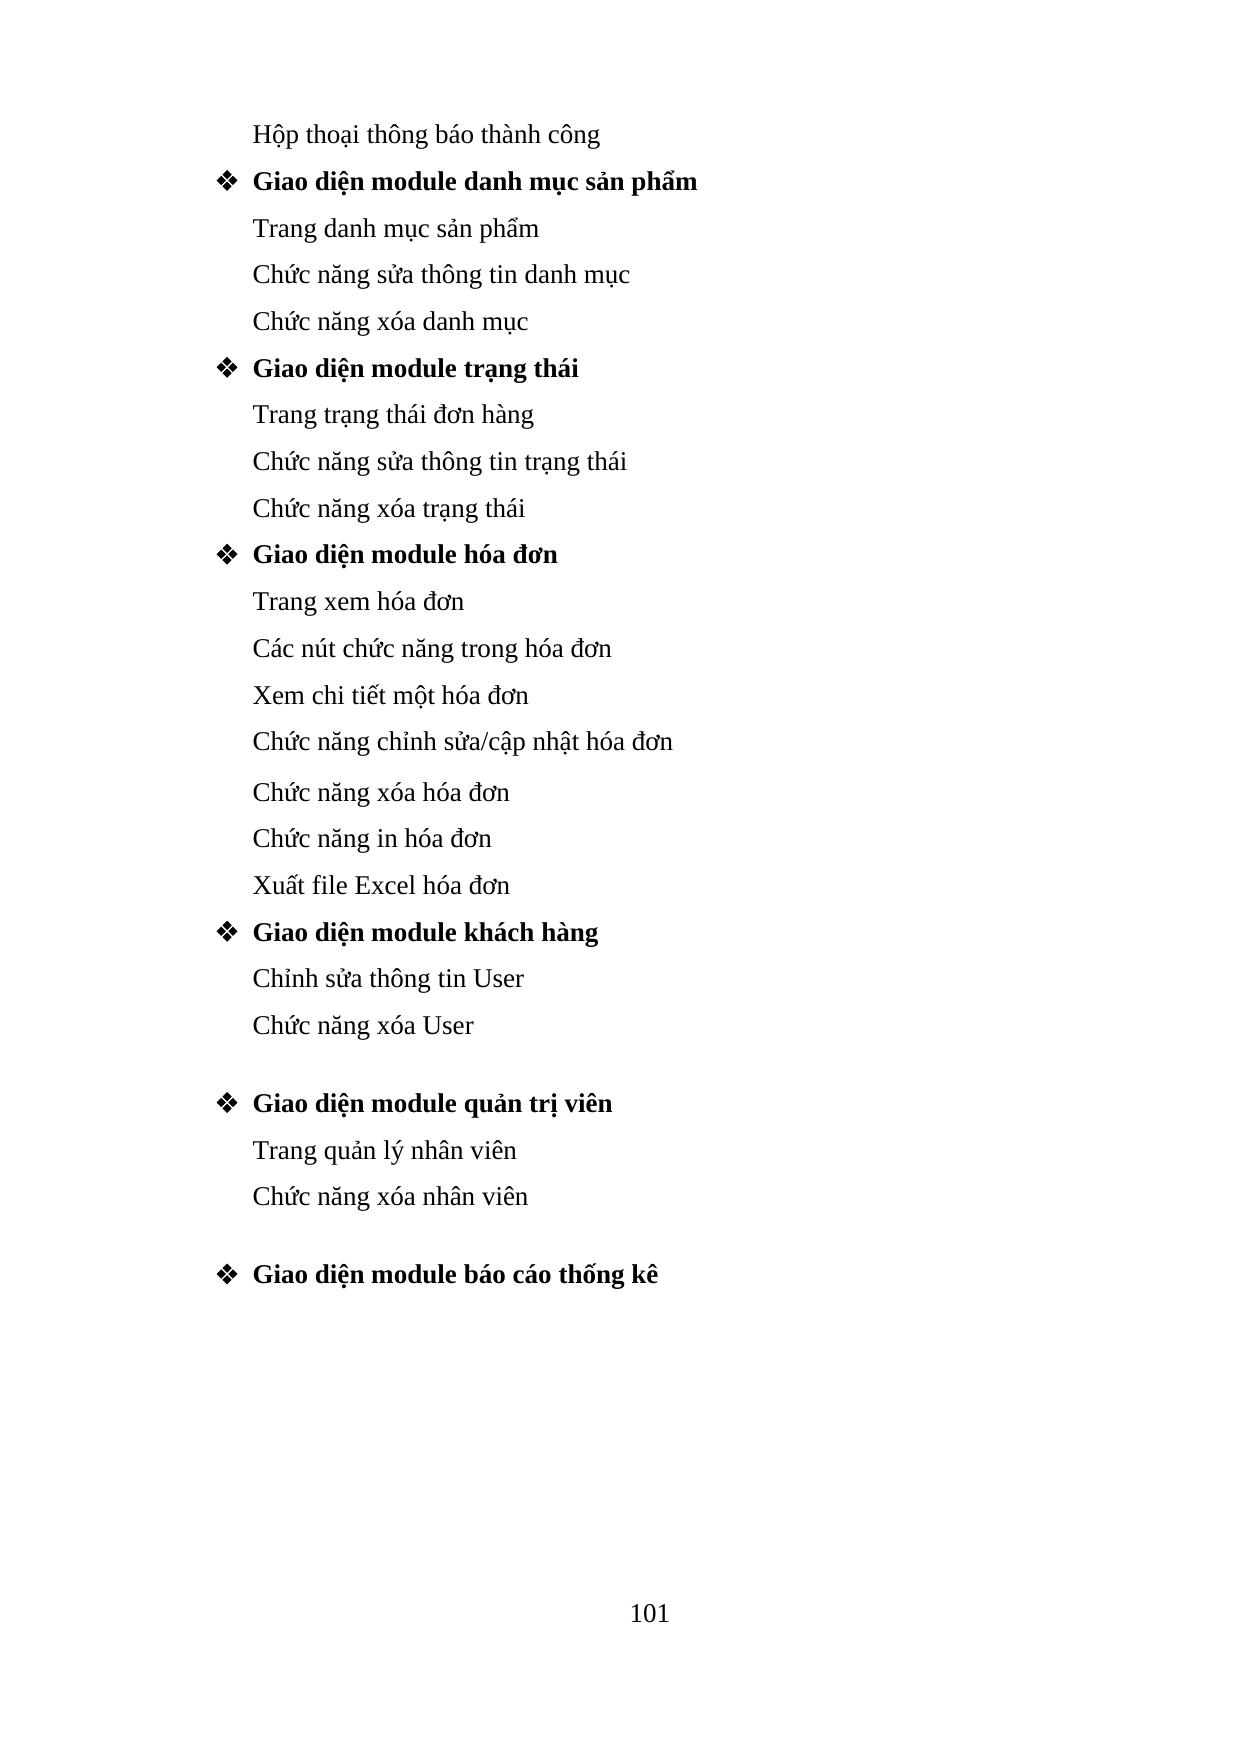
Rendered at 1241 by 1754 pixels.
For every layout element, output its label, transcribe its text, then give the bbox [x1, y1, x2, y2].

list Chức năng xóa hóa đơn [252, 776, 1122, 807]
list Chức năng in hóa đơn [252, 822, 1122, 853]
list Chức năng xóa trạng thái [252, 492, 1122, 523]
text Chức năng chỉnh sửa/cập nhật hóa đơn [177, 725, 1122, 757]
list Giao diện module trạng thái [215, 352, 1122, 383]
list Giao diện module khách hàng [215, 916, 1122, 947]
list Giao diện module danh mục sản phẩm [215, 165, 1122, 196]
list Chỉnh sửa thông tin User [252, 962, 1122, 994]
list Chức năng xóa danh mục [252, 305, 1122, 336]
list Giao diện module hóa đơn [215, 538, 1122, 570]
list Trang trạng thái đơn hàng [252, 398, 1122, 430]
list Trang danh mục sản phẩm [252, 212, 1122, 243]
list Trang xem hóa đơn [252, 585, 1122, 617]
list Giao diện module quản trị viên [215, 1087, 1122, 1118]
list Giao diện module báo cáo thống kê [215, 1258, 1122, 1289]
list Các nút chức năng trong hóa đơn [252, 632, 1122, 663]
list Xuất file Excel hóa đơn [252, 869, 1122, 900]
list Xem chi tiết một hóa đơn [252, 679, 1122, 710]
list Hộp thoại thông báo thành công [252, 118, 1122, 149]
list Chức năng xóa nhân viên [252, 1181, 1122, 1212]
list Chức năng xóa User [252, 1009, 1122, 1040]
list Trang quản lý nhân viên [252, 1134, 1122, 1165]
list Chức năng sửa thông tin trạng thái [252, 445, 1122, 476]
list Chức năng sửa thông tin danh mục [252, 258, 1122, 289]
